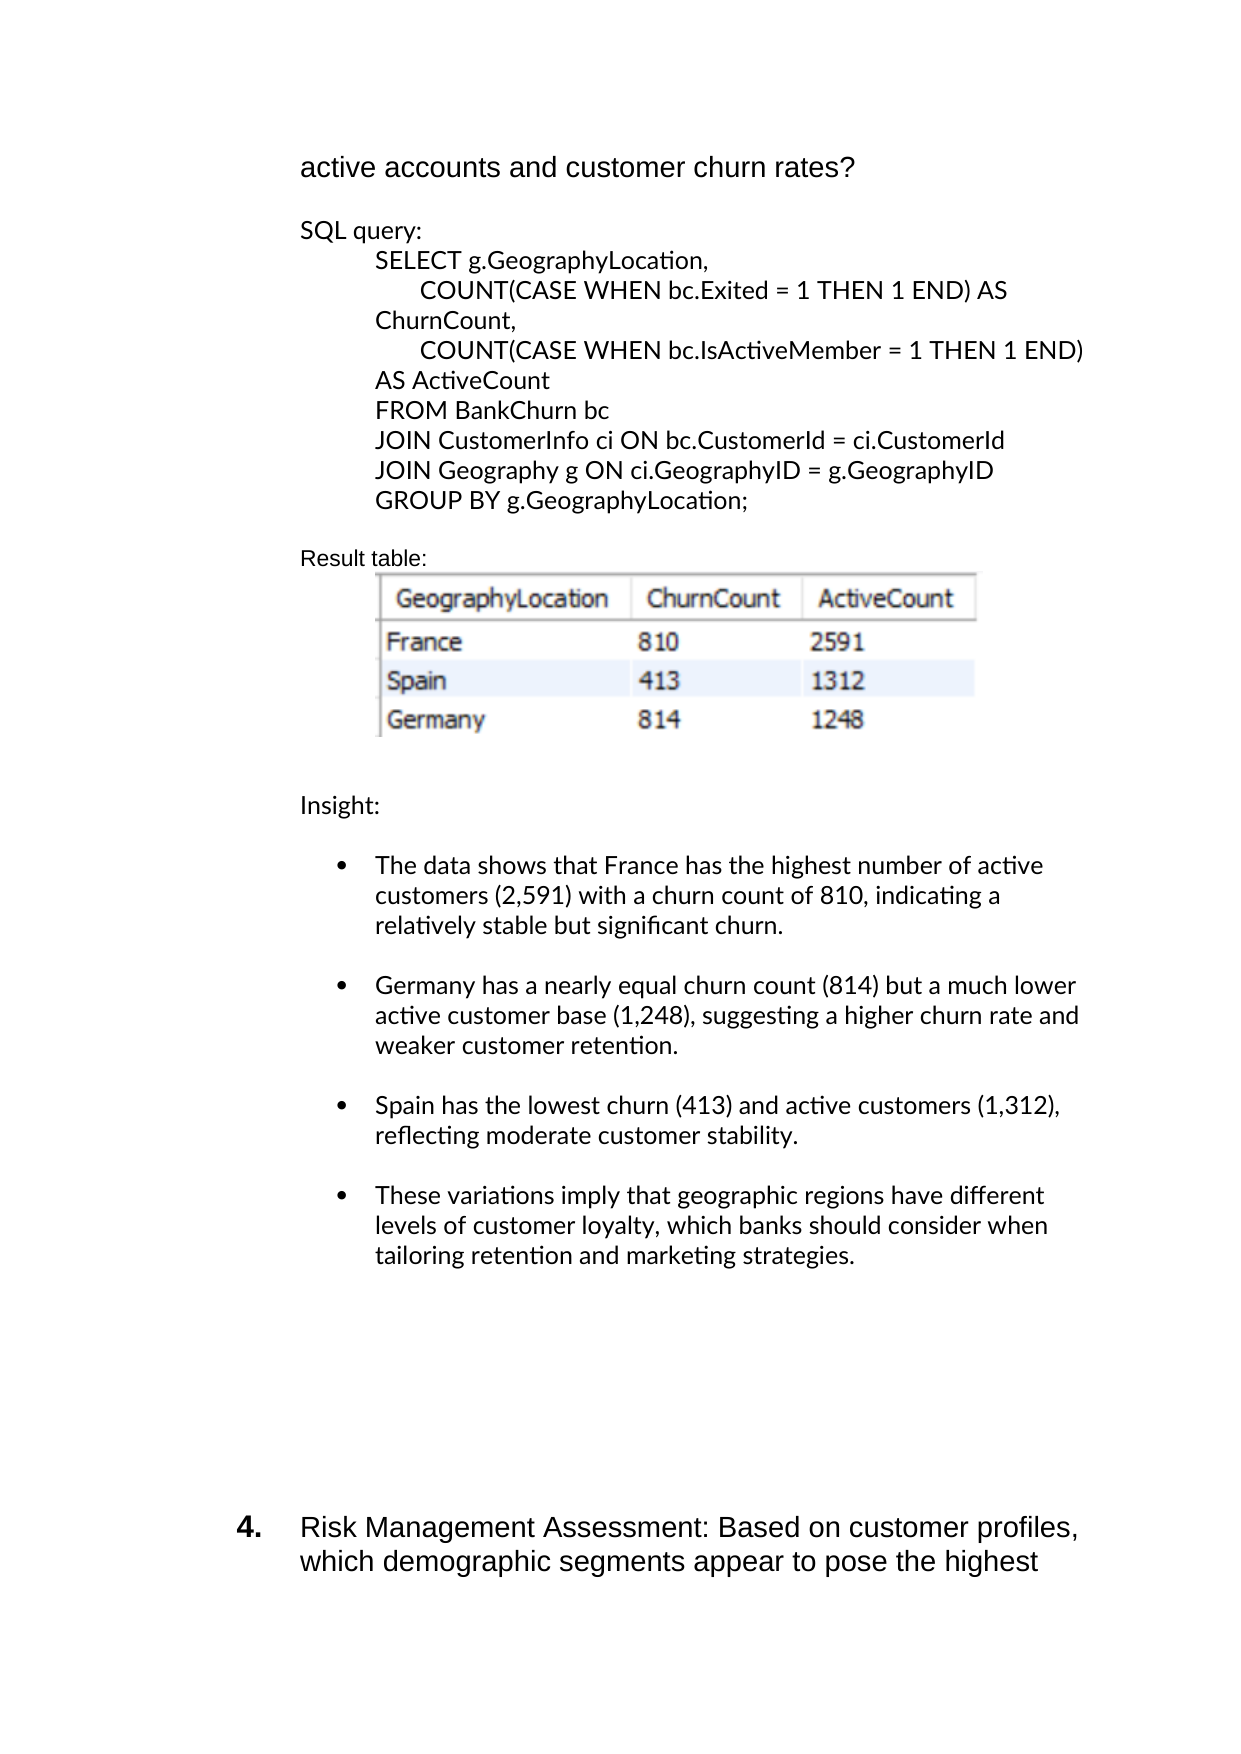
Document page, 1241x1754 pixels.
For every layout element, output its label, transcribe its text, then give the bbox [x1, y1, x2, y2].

list Result table: [300, 545, 1090, 571]
list Spain has the lowest churn (413) and active customers (1,312), reflecting moderate customer stability. [337, 1090, 1090, 1150]
list JOIN Geography g ON ci.GeographyID = g.GeographyID [375, 455, 1090, 485]
list JOIN CustomerInfo ci ON bc.CustomerId = ci.CustomerId [375, 425, 1090, 455]
list SELECT g.GeographyLocation, [375, 245, 1090, 275]
list COUNT(CASE WHEN bc.IsActiveMember = 1 THEN 1 END) AS ActiveCount [375, 335, 1090, 395]
list SQL query: [300, 215, 1090, 245]
list GROUP BY g.GeographyLocation; [375, 485, 1090, 515]
list Insight: [300, 789, 1090, 819]
list COUNT(CASE WHEN bc.Exited = 1 THEN 1 END) AS ChurnCount, [375, 275, 1090, 335]
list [262, 1508, 1090, 1578]
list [262, 150, 1090, 183]
picture [375, 571, 983, 737]
list These variations imply that geographic regions have different levels of customer loyalty, which banks should consider when tailoring retention and marketing strategies. [337, 1180, 1090, 1270]
list Germany has a nearly equal churn count (814) but a much lower active customer base (1,248), suggesting a higher churn rate and weaker customer retention. [337, 969, 1090, 1060]
list The data shows that France has the highest number of active customers (2,591) with a churn count of 810, indicating a relatively stable but significant churn. [337, 849, 1090, 939]
list FROM BankChurn bc [375, 395, 1090, 425]
